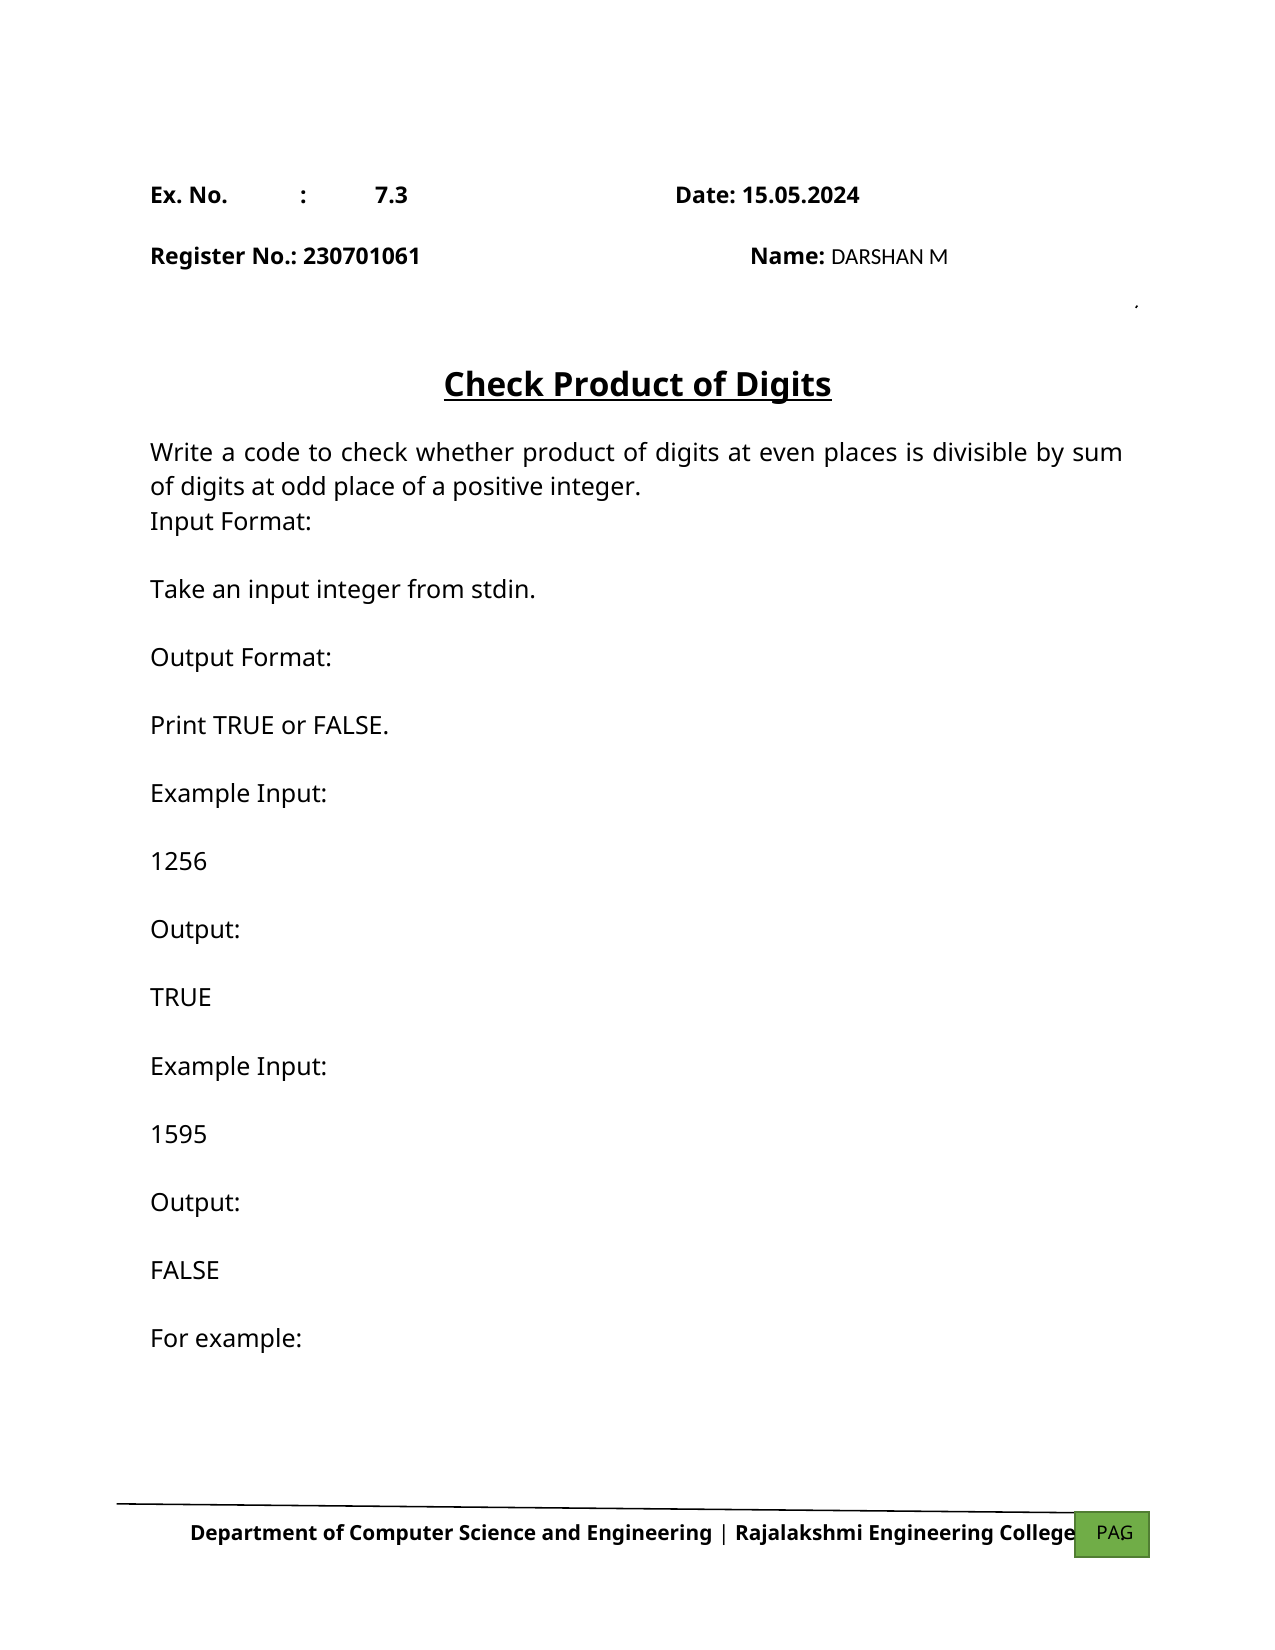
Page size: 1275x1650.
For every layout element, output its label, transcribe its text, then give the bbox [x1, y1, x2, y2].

text TRUE [150, 980, 1125, 1014]
text Print TRUE or FALSE. [150, 707, 1125, 742]
text Write a code to check whether product of digits at even places is divisible by sum of digits at odd place of a positive integer. [150, 435, 1125, 503]
text Output: [150, 912, 1125, 946]
text 1256 [150, 844, 1125, 878]
text Example Input: [150, 776, 1125, 810]
text Register No.: 230701061 Name: DARSHAN M [150, 239, 1125, 271]
text 1595 [150, 1116, 1125, 1150]
text Example Input: [150, 1048, 1125, 1082]
text For example: [150, 1321, 1125, 1355]
text Input Format: [150, 503, 1125, 537]
text Ex. No. : 7.3 Date: 15.05.2024 [150, 179, 1125, 210]
text Output: [150, 1184, 1125, 1218]
text Check Product of Digits [150, 360, 1125, 406]
text Take an input integer from stdin. [150, 571, 1125, 605]
text FALSE [150, 1252, 1125, 1287]
text Output Format: [150, 639, 1125, 673]
